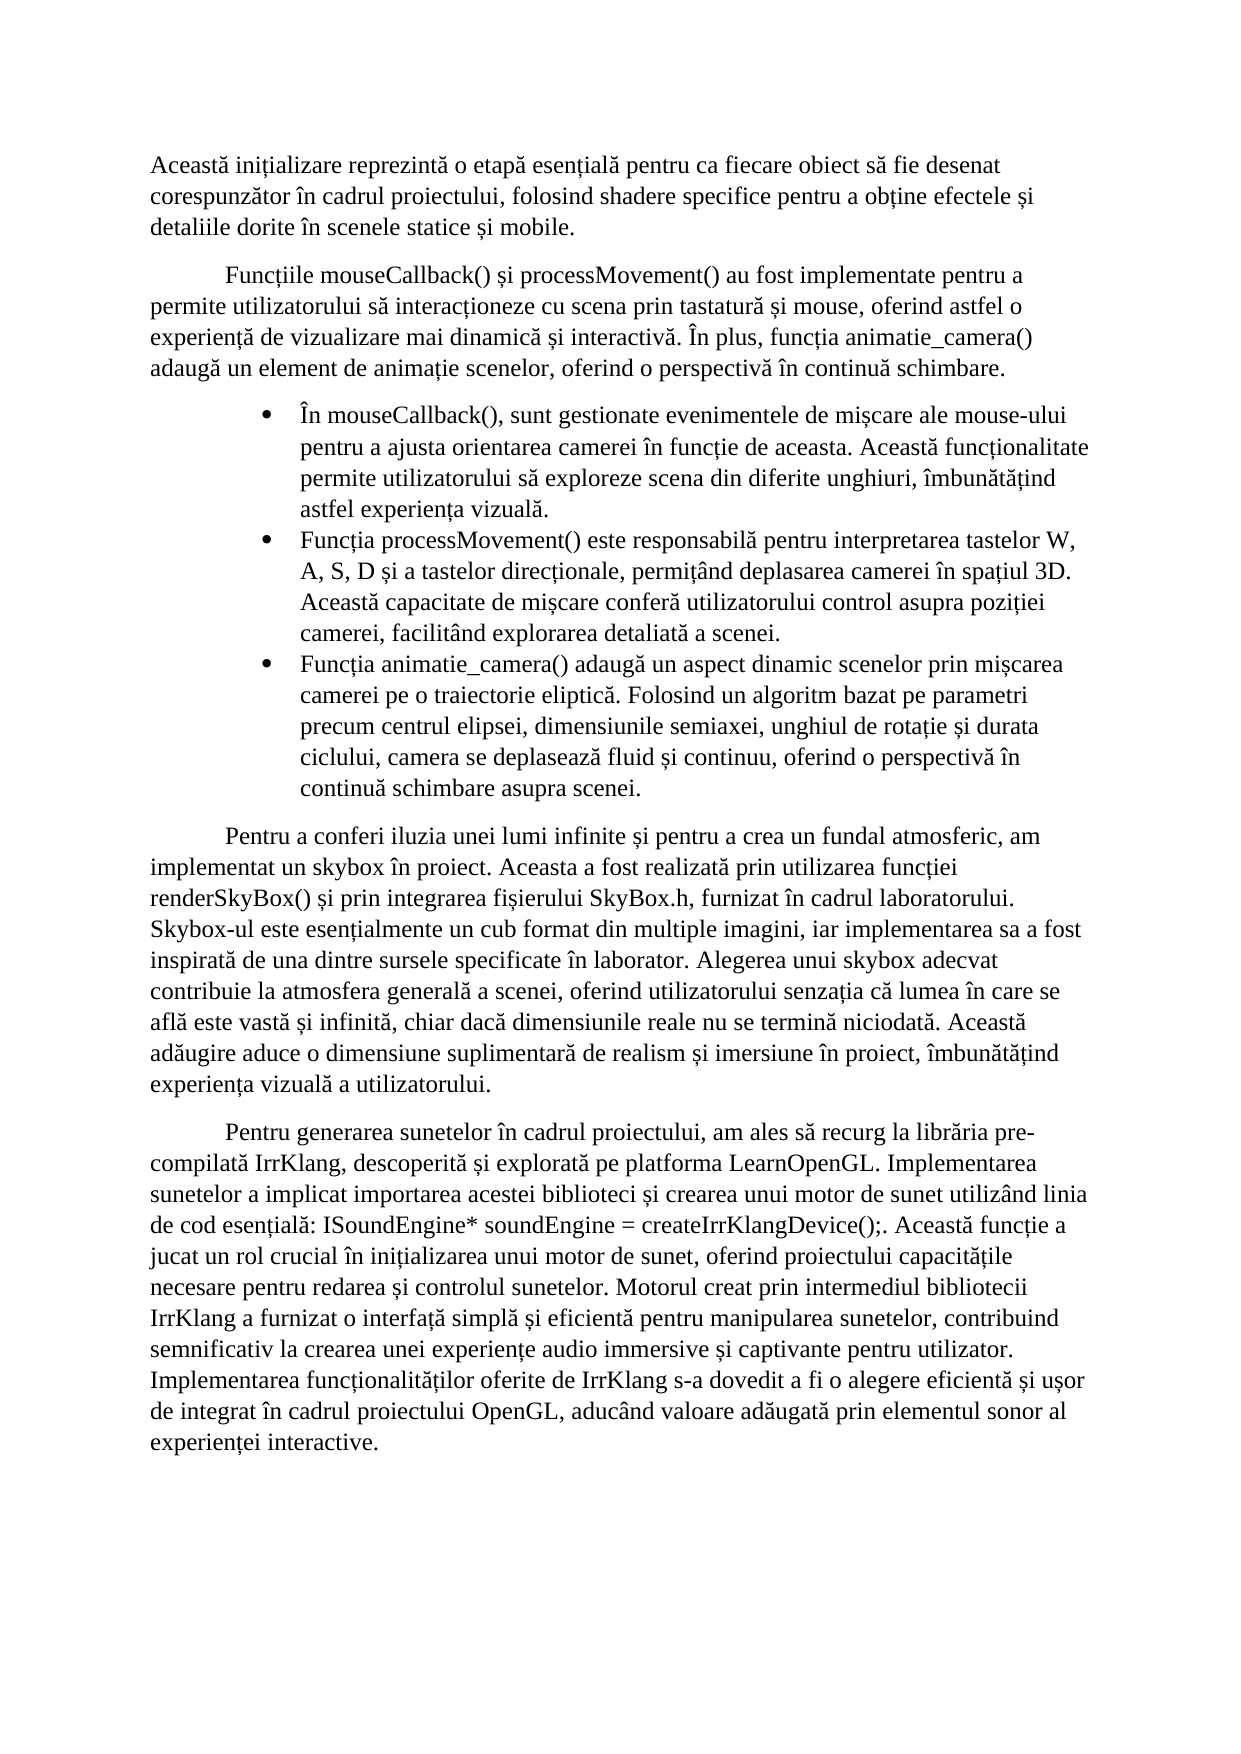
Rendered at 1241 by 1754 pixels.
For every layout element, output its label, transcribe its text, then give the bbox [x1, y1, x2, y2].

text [150, 150, 1090, 241]
list În mouseCallback(), sunt gestionate evenimentele de mișcare ale mouse-ului pentru a ajusta orientarea camerei în funcție de aceasta. Această funcționalitate permite utilizatorului să exploreze scena din diferite unghiuri, îmbunătățind astfel experiența vizuală. [262, 401, 1090, 522]
text Pentru generarea sunetelor în cadrul proiectului, am ales să recurg la librăria pre-compilată IrrKlang, descoperită și explorată pe platforma LearnOpenGL. Implementarea sunetelor a implicat importarea acestei biblioteci și crearea unui motor de sunet utilizând linia de cod esențială: ISoundEngine* soundEngine = createIrrKlangDevice();. Această funcție a jucat un rol crucial în inițializarea unui motor de sunet, oferind proiectului capacitățile necesare pentru redarea și controlul sunetelor. Motorul creat prin intermediul bibliotecii IrrKlang a furnizat o interfață simplă și eficientă pentru manipularea sunetelor, contribuind semnificativ la crearea unei experiențe audio immersive și captivante pentru utilizator. Implementarea funcționalităților oferite de IrrKlang s-a dovedit a fi o alegere eficientă și ușor de integrat în cadrul proiectului OpenGL, aducând valoare adăugată prin elementul sonor al experienței interactive. [150, 1117, 1090, 1456]
list Funcția processMovement() este responsabilă pentru interpretarea tastelor W, A, S, D și a tastelor direcționale, permițând deplasarea camerei în spațiul 3D. Această capacitate de mișcare conferă utilizatorului control asupra poziției camerei, facilitând explorarea detaliată a scenei. [262, 525, 1090, 647]
text Pentru a conferi iluzia unei lumi infinite și pentru a crea un fundal atmosferic, am implementat un skybox în proiect. Aceasta a fost realizată prin utilizarea funcției renderSkyBox() și prin integrarea fișierului SkyBox.h, furnizat în cadrul laboratorului. Skybox-ul este esențialmente un cub format din multiple imagini, iar implementarea sa a fost inspirată de una dintre sursele specificate în laborator. Alegerea unui skybox adecvat contribuie la atmosfera generală a scenei, oferind utilizatorului senzația că lumea în care se află este vastă și infinită, chiar dacă dimensiunile reale nu se termină niciodată. Această adăugire aduce o dimensiune suplimentară de realism și imersiune în proiect, îmbunătățind experiența vizuală a utilizatorului. [150, 821, 1090, 1098]
text Funcțiile mouseCallback() și processMovement() au fost implementate pentru a permite utilizatorului să interacționeze cu scena prin tastatură și mouse, oferind astfel o experiență de vizualizare mai dinamică și interactivă. În plus, funcția animatie_camera() adaugă un element de animație scenelor, oferind o perspectivă în continuă schimbare. [150, 260, 1090, 382]
list Funcția animatie_camera() adaugă un aspect dinamic scenelor prin mișcarea camerei pe o traiectorie eliptică. Folosind un algoritm bazat pe parametri precum centrul elipsei, dimensiunile semiaxei, unghiul de rotație și durata ciclului, camera se deplasează fluid și continuu, oferind o perspectivă în continuă schimbare asupra scenei. [262, 649, 1090, 802]
